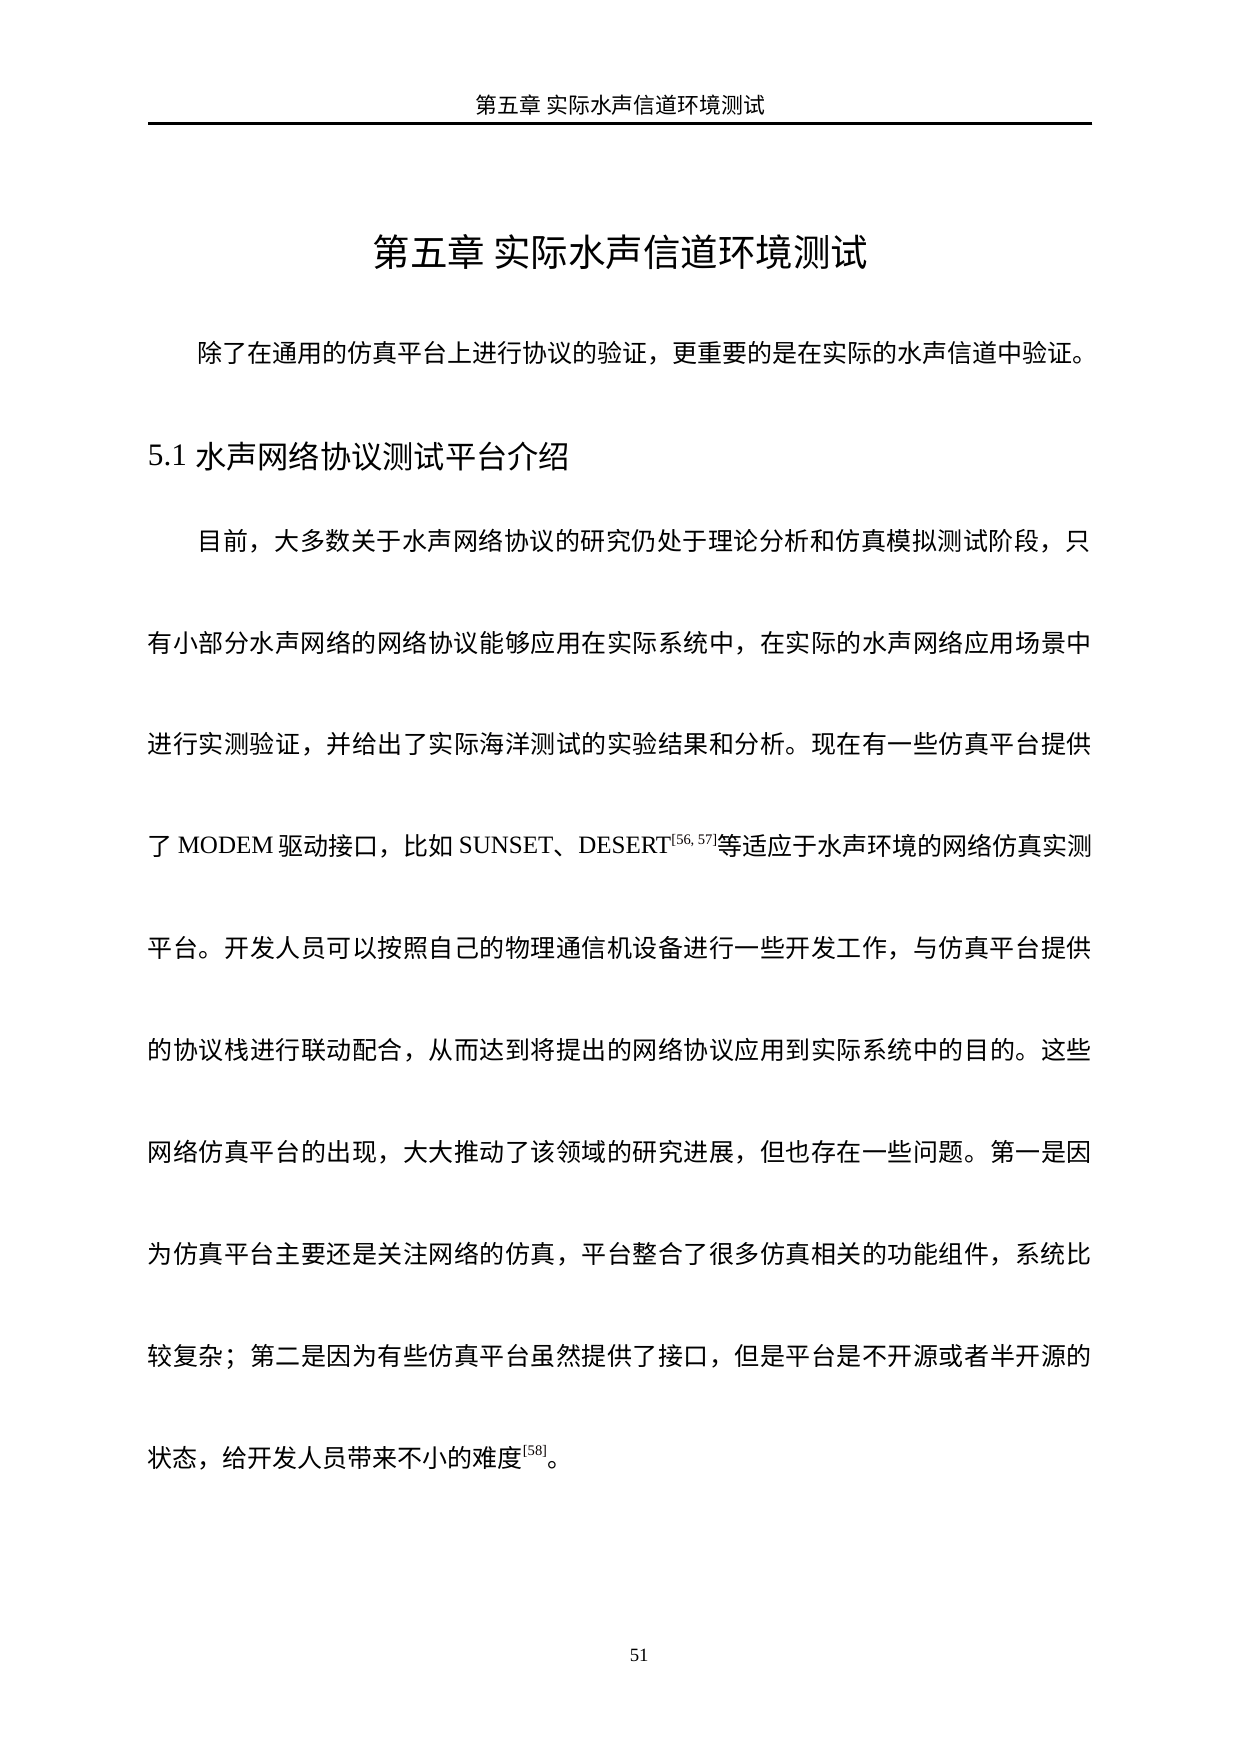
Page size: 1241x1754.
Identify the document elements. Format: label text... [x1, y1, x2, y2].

subtitle 第五章 实际水声信道环境测试 [148, 216, 1092, 283]
text 除了在通用的仿真平台上进行协议的验证，更重要的是在实际的水声信道中验证。 [148, 317, 1092, 385]
text 目前，大多数关于水声网络协议的研究仍处于理论分析和仿真模拟测试阶段，只有小部分水声网络的网络协议能够应用在实际系统中，在实际的水声网络应用场景中进行实测验证，并给出了实际海洋测试的实验结果和分析。现在有一些仿真平台提供了MODEM驱动接口，比如SUNSET、DESERT[56, 57]等适应于水声环境的网络仿真实测平台。开发人员可以按照自己的物理通信机设备进行一些开发工作，与仿真平台提供的协议栈进行联动配合，从而达到将提出的网络协议应用到实际系统中的目的。这些网络仿真平台的出现，大大推动了该领域的研究进展，但也存在一些问题。第一是因为仿真平台主要还是关注网络的仿真，平台整合了很多仿真相关的功能组件，系统比较复杂；第二是因为有些仿真平台虽然提供了接口，但是平台是不开源或者半开源的状态，给开发人员带来不小的难度[58]。 [148, 505, 1092, 1490]
subtitle 5.1 水声网络协议测试平台介绍 [148, 421, 1092, 488]
